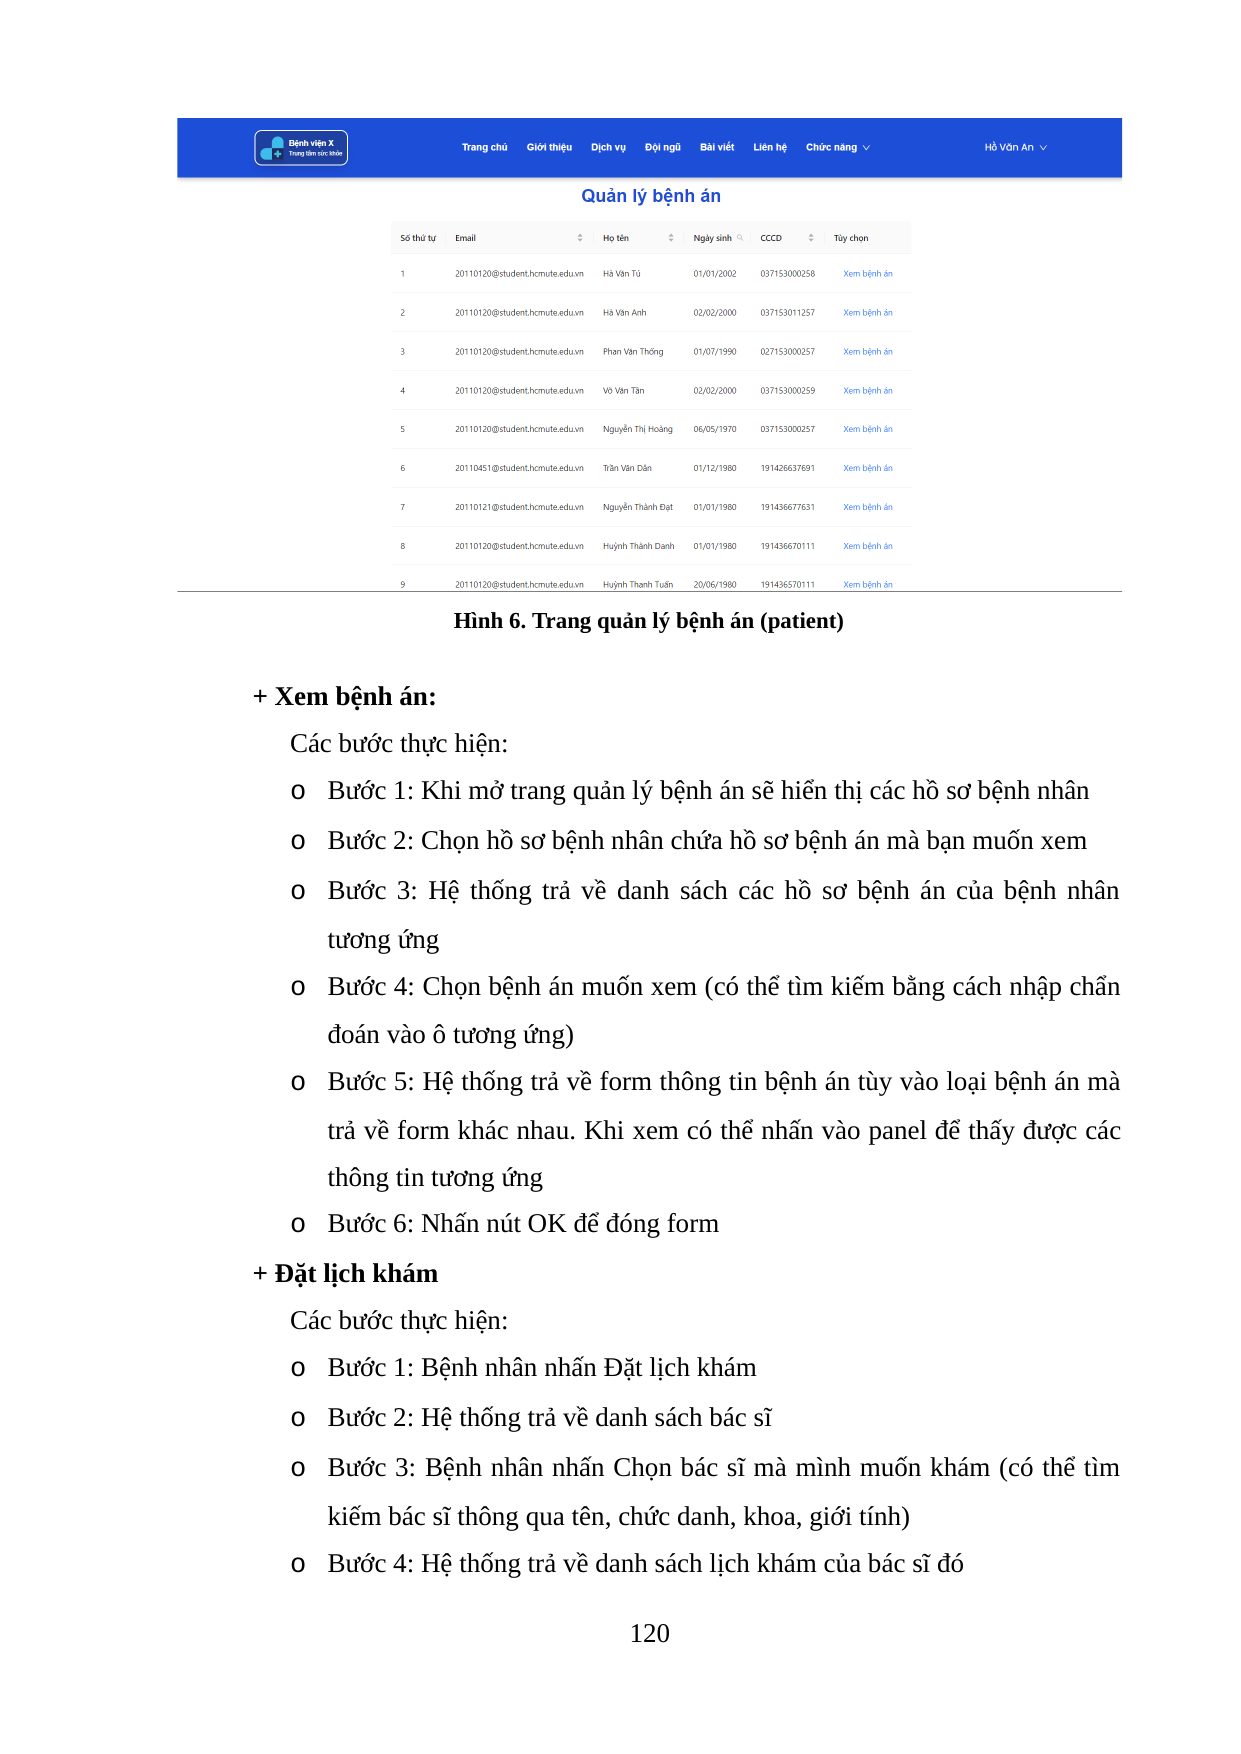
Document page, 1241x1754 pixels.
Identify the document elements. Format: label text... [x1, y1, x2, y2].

list Bước 2: Hệ thống trả về danh sách bác sĩ [290, 1401, 1122, 1434]
list Bước 4: Hệ thống trả về danh sách lịch khám của bác sĩ đó [290, 1547, 1122, 1580]
list Bước 4: Chọn bệnh án muốn xem (có thể tìm kiếm bằng cách nhập chẩn đoán vào ô tương ứng) [290, 969, 1122, 1050]
list Bước 3: Hệ thống trả về danh sách các hồ sơ bệnh án của bệnh nhân tương ứng [290, 874, 1122, 954]
text + Đặt lịch khám [252, 1258, 1122, 1289]
list Bước 6: Nhấn nút OK để đóng form [290, 1207, 1122, 1241]
text Trang quản lý bệnh án (patient) [214, 607, 1122, 634]
list Bước 5: Hệ thống trả về form thông tin bệnh án tùy vào loại bệnh án mà trả về form khác nhau. Khi xem có thể nhấn vào panel để thấy được các thông tin tương ứng [290, 1065, 1122, 1192]
list Bước 2: Chọn hồ sơ bệnh nhân chứa hồ sơ bệnh án mà bạn muốn xem [290, 824, 1122, 857]
list Bước 1: Khi mở trang quản lý bệnh án sẽ hiển thị các hồ sơ bệnh nhân [290, 774, 1122, 807]
list Bước 1: Bệnh nhân nhấn Đặt lịch khám [290, 1351, 1122, 1384]
text Các bước thực hiện: [215, 1304, 1122, 1335]
list + Xem bệnh án: [252, 680, 1122, 712]
list Bước 3: Bệnh nhân nhấn Chọn bác sĩ mà mình muốn khám (có thể tìm kiếm bác sĩ thông qua tên, chức danh, khoa, giới tính) [290, 1451, 1122, 1531]
picture [177, 118, 1123, 592]
text Các bước thực hiện: [215, 727, 1122, 758]
